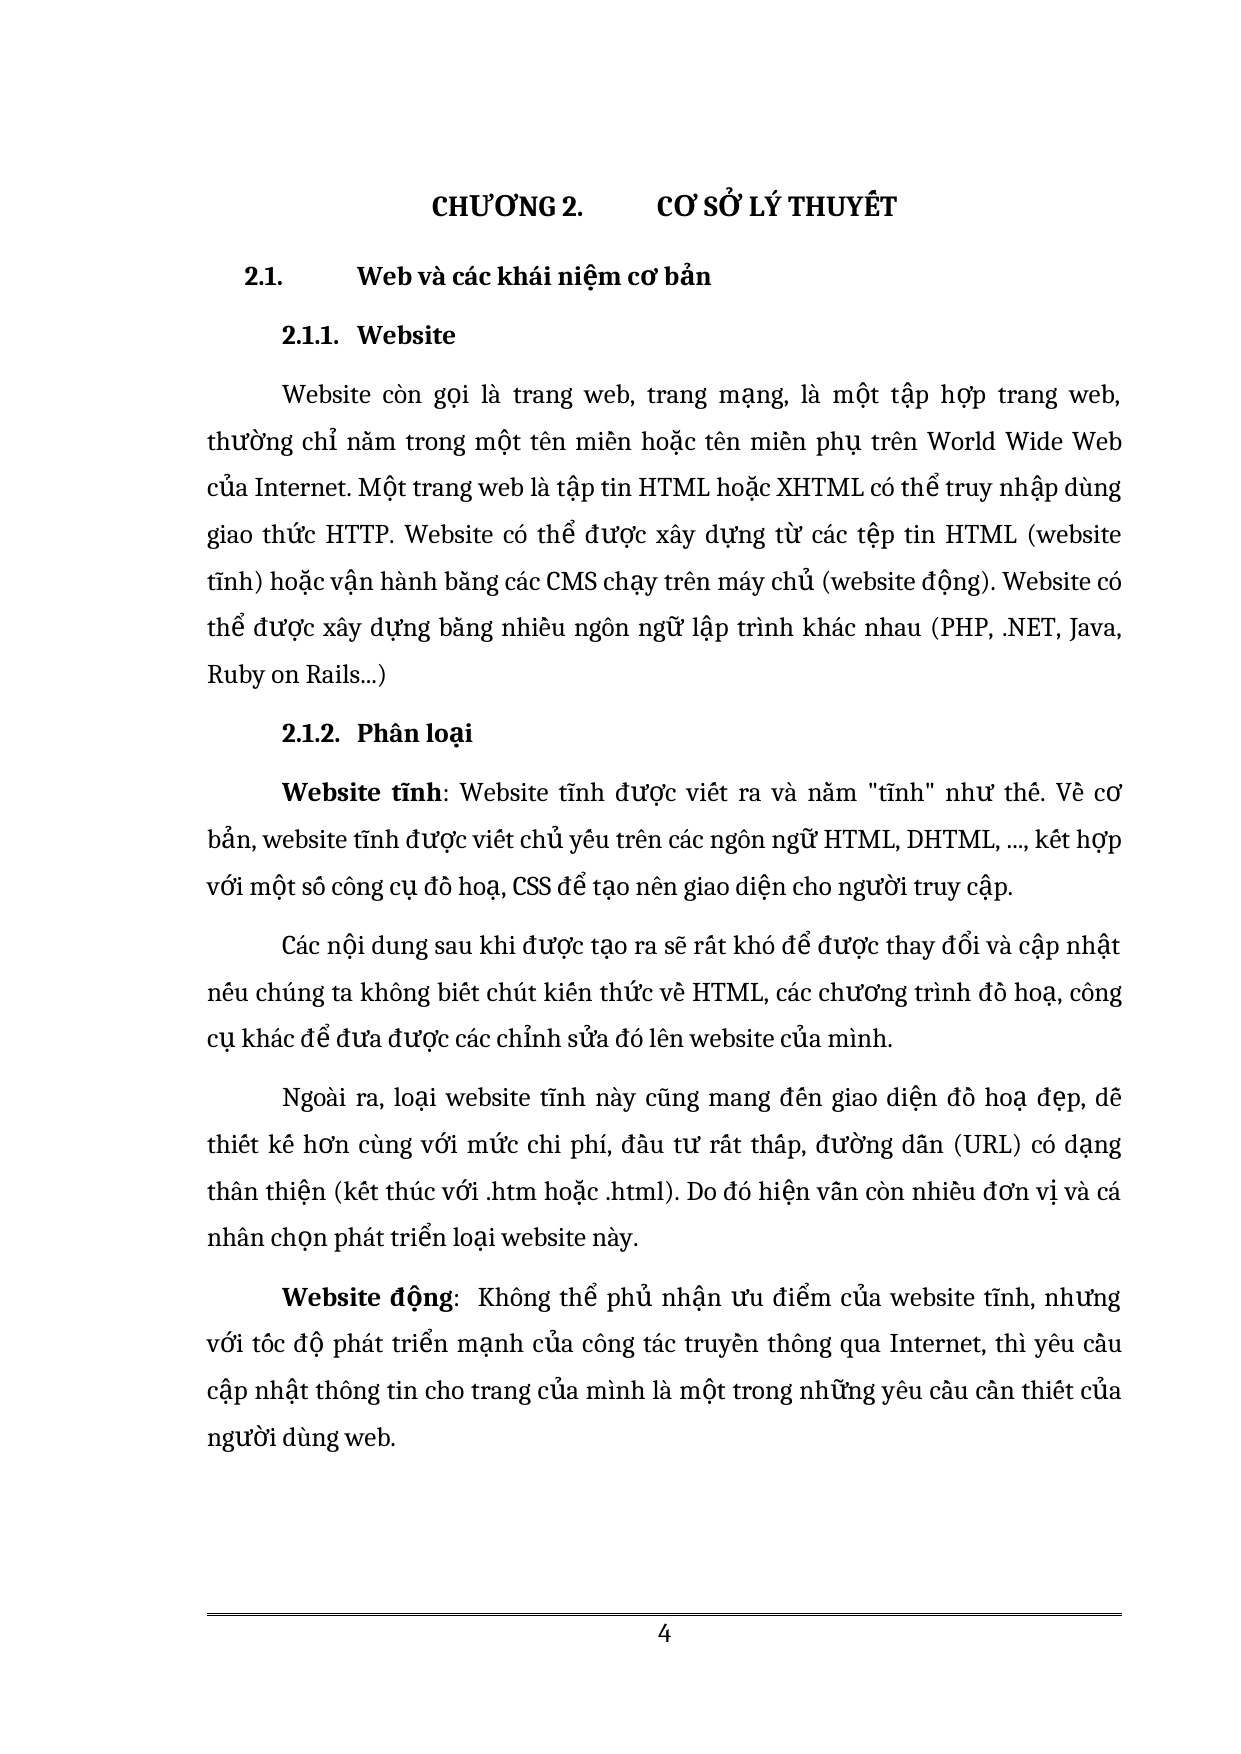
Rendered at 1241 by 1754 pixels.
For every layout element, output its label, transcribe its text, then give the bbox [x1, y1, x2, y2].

text Website tĩnh: Website tĩnh được viết ra và nằm "tĩnh" như thế. Về cơ bản, website tĩnh được viết chủ yếu trên các ngôn ngữ HTML, DHTML, ..., kết hợp với một số công cụ đồ hoạ, CSS để tạo nên giao diện cho người truy cập. [207, 777, 1122, 902]
subtitle Phân loại [282, 718, 1122, 749]
text Website động: Không thể phủ nhận ưu điểm của website tĩnh, nhưng với tốc độ phát triển mạnh của công tác truyền thông qua Internet, thì yêu cầu cập nhật thông tin cho trang của mình là một trong những yêu cầu cần thiết của người dùng web. [207, 1282, 1122, 1453]
text Ngoài ra, loại website tĩnh này cũng mang đến giao diện đồ hoạ đẹp, dễ thiết kế hơn cùng với mức chi phí, đầu tư rất thấp, đường dẫn (URL) có dạng thân thiện (kết thúc với .htm hoặc .html). Do đó hiện vẫn còn nhiều đơn vị và cá nhân chọn phát triển loại website này. [207, 1082, 1122, 1254]
subtitle Web và các khái niệm cơ bản [244, 261, 1122, 292]
text Các nội dung sau khi được tạo ra sẽ rất khó để được thay đổi và cập nhật nếu chúng ta không biết chút kiến thức về HTML, các chương trình đồ hoạ, công cụ khác để đưa được các chỉnh sửa đó lên website của mình. [207, 930, 1122, 1054]
text Website còn gọi là trang web, trang mạng, là một tập hợp trang web, thường chỉ nằm trong một tên miền hoặc tên miền phụ trên World Wide Web của Internet. Một trang web là tập tin HTML hoặc XHTML có thể truy nhập dùng giao thức HTTP. Website có thể được xây dựng từ các tệp tin HTML (website tĩnh) hoặc vận hành bằng các CMS chạy trên máy chủ (website động). Website có thể được xây dựng bằng nhiều ngôn ngữ lập trình khác nhau (PHP, .NET, Java, Ruby on Rails...) [207, 379, 1122, 690]
subtitle CƠ SỞ LÝ THUYẾT [207, 190, 1122, 223]
subtitle Website [282, 320, 1122, 351]
